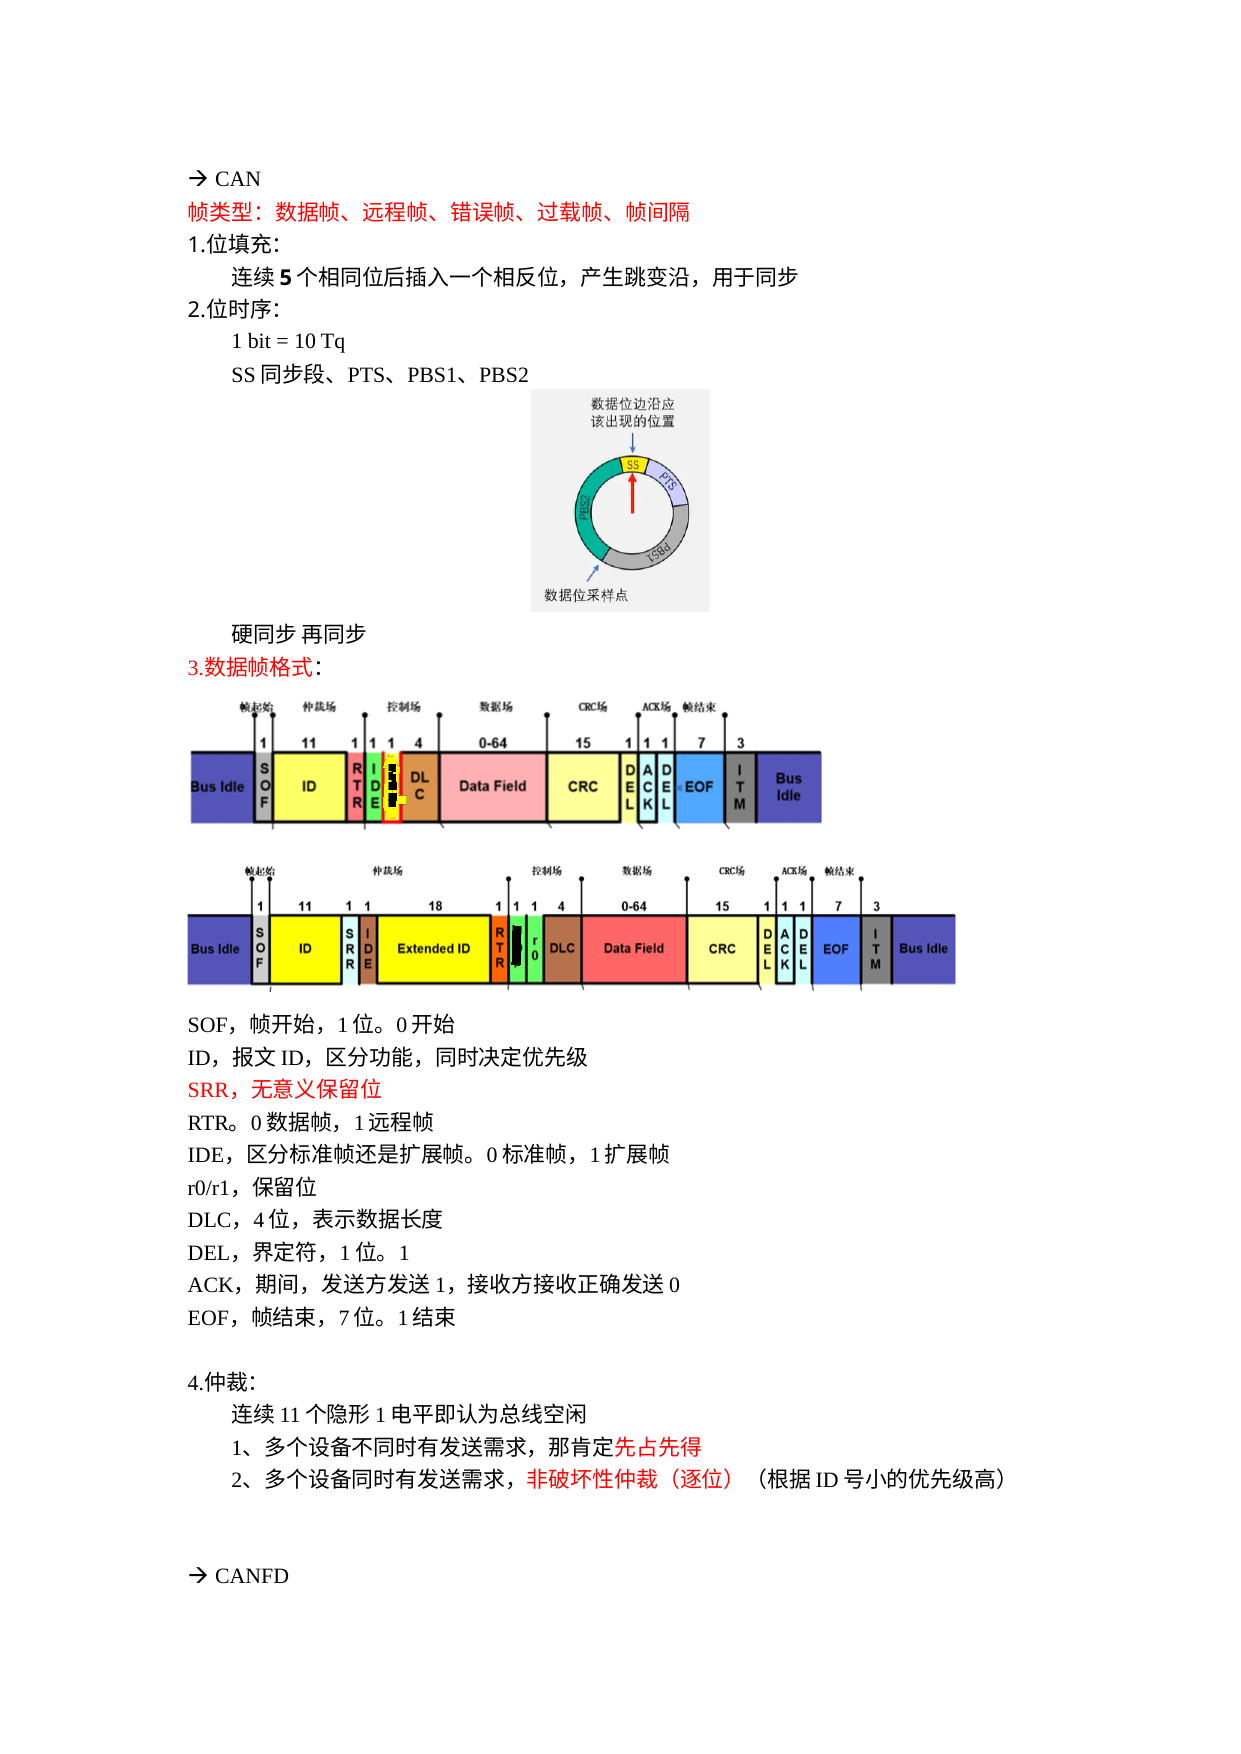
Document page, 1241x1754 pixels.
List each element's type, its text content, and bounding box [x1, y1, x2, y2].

picture [187, 696, 876, 831]
picture [530, 389, 710, 612]
text r0/r1，保留位 [187, 1169, 1053, 1202]
text 1 bit = 10 Tq [187, 324, 1053, 357]
text 3.数据帧格式： [187, 649, 1053, 682]
text ACK，期间，发送方发送1，接收方接收正确发送0 [187, 1267, 1053, 1299]
text 连续5个相同位后插入一个相反位，产生跳变沿，用于同步 [187, 259, 1053, 292]
text EOF，帧结束，7位。1结束 [187, 1299, 1053, 1332]
text 硬同步 再同步 [187, 617, 1053, 649]
text 2.位时序： [187, 292, 1053, 324]
text 1、多个设备不同时有发送需求，那肯定先占先得 [231, 1429, 1053, 1462]
text SRR，无意义保留位 [187, 1072, 1053, 1104]
text DLC，4位，表示数据长度 [187, 1202, 1053, 1234]
picture [187, 860, 964, 992]
text DEL，界定符，1位。1 [187, 1234, 1053, 1267]
text CANFD [187, 1559, 1053, 1592]
text RTR。0数据帧，1远程帧 [187, 1104, 1053, 1137]
text 1.位填充： [187, 227, 1053, 259]
text 2、多个设备同时有发送需求，非破坏性仲裁（逐位）（根据ID号小的优先级高） [231, 1462, 1053, 1494]
text ID，报文ID，区分功能，同时决定优先级 [187, 1039, 1053, 1072]
text SOF，帧开始，1位。0开始 [187, 1007, 1053, 1039]
text CAN [187, 162, 1053, 194]
text 4.仲裁： [187, 1364, 1053, 1397]
text IDE，区分标准帧还是扩展帧。0标准帧，1扩展帧 [187, 1137, 1053, 1169]
text 连续11个隐形1电平即认为总线空闲 [231, 1397, 1053, 1429]
text 帧类型：数据帧、远程帧、错误帧、过载帧、帧间隔 [187, 194, 1053, 227]
text SS同步段、PTS、PBS1、PBS2 [187, 357, 1053, 389]
